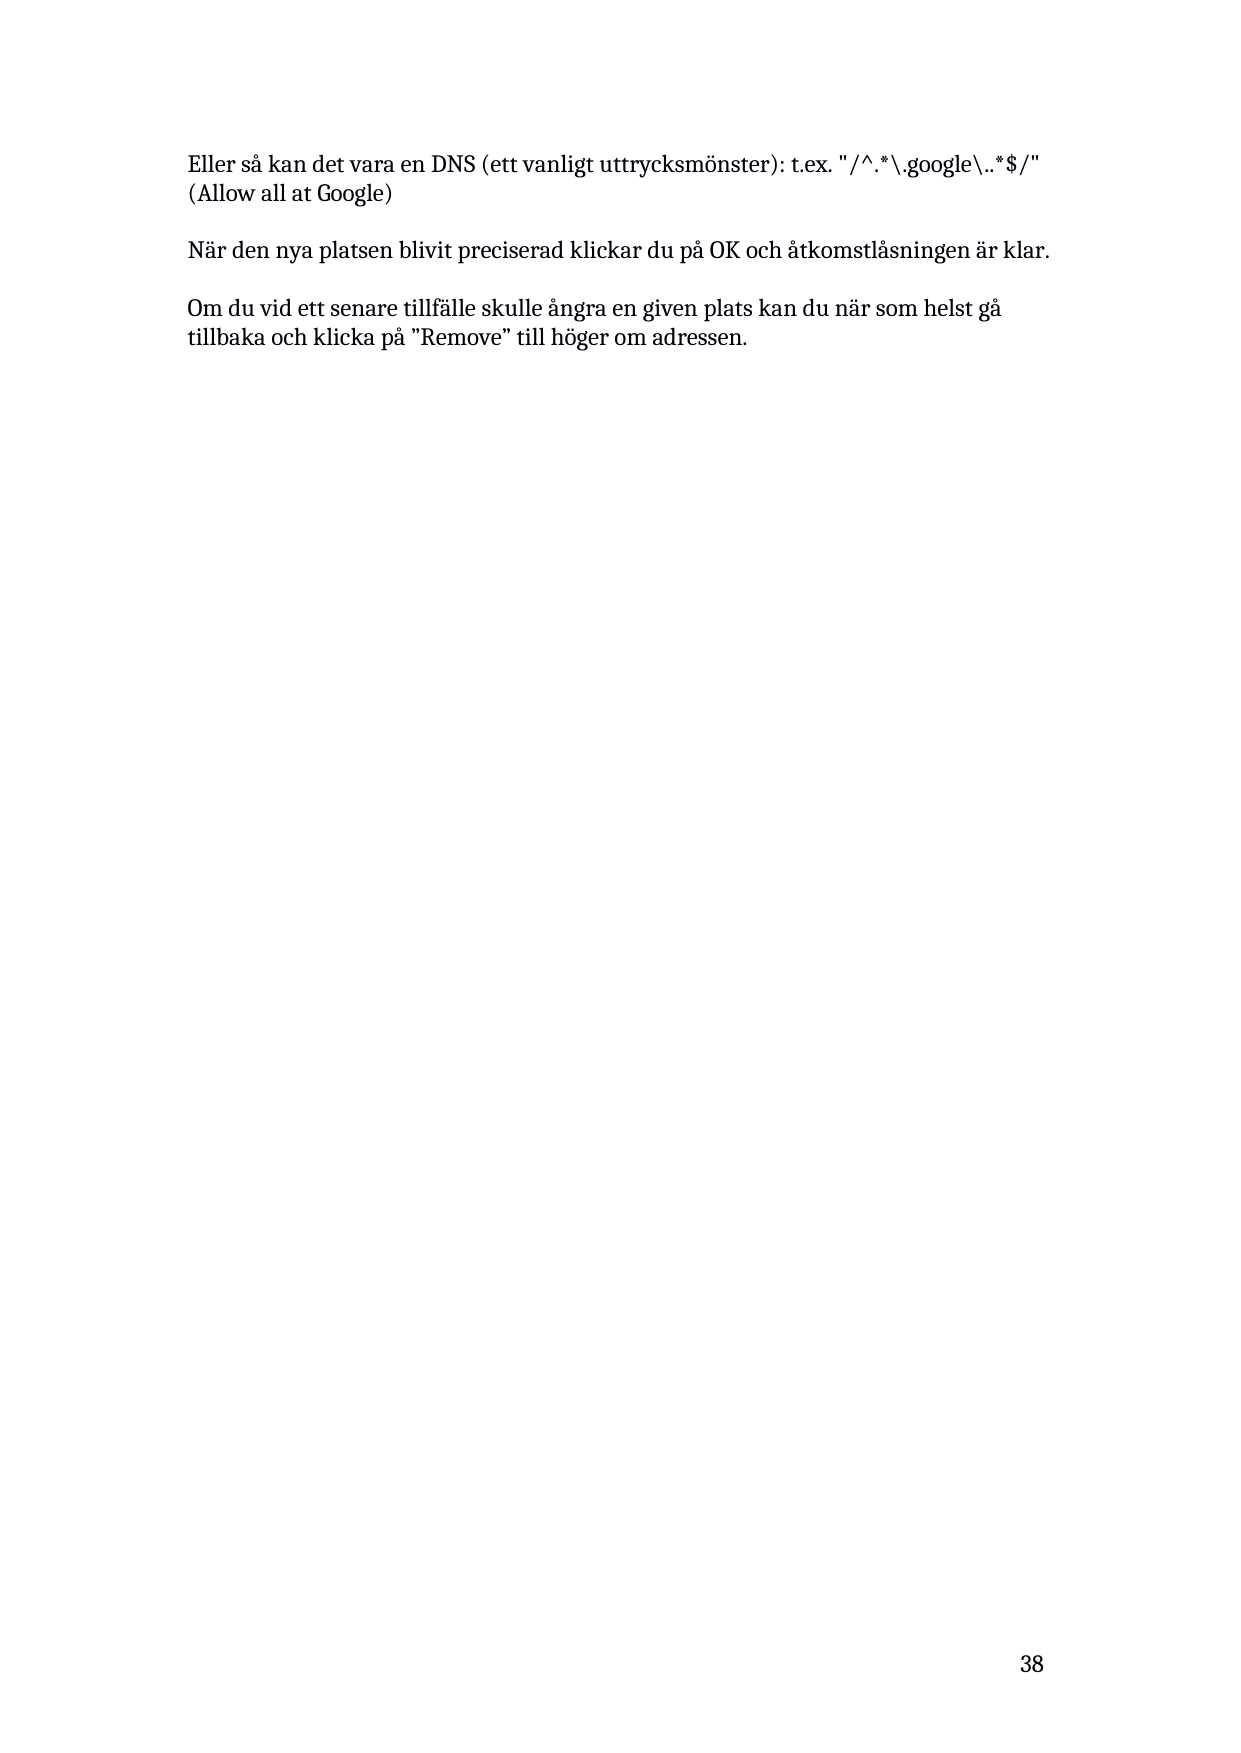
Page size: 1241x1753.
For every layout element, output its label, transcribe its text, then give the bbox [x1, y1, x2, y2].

text Om du vid ett senare tillfälle skulle ångra en given plats kan du när som helst gå tillbaka och klicka på ”Remove” till höger om adressen. [187, 294, 1053, 351]
text Eller så kan det vara en DNS (ett vanligt uttrycksmönster): t.ex. "/^.*\.google\..*$/" (Allow all at Google) [187, 150, 1053, 207]
text När den nya platsen blivit preciserad klickar du på OK och åtkomstlåsningen är klar. [187, 236, 1053, 265]
